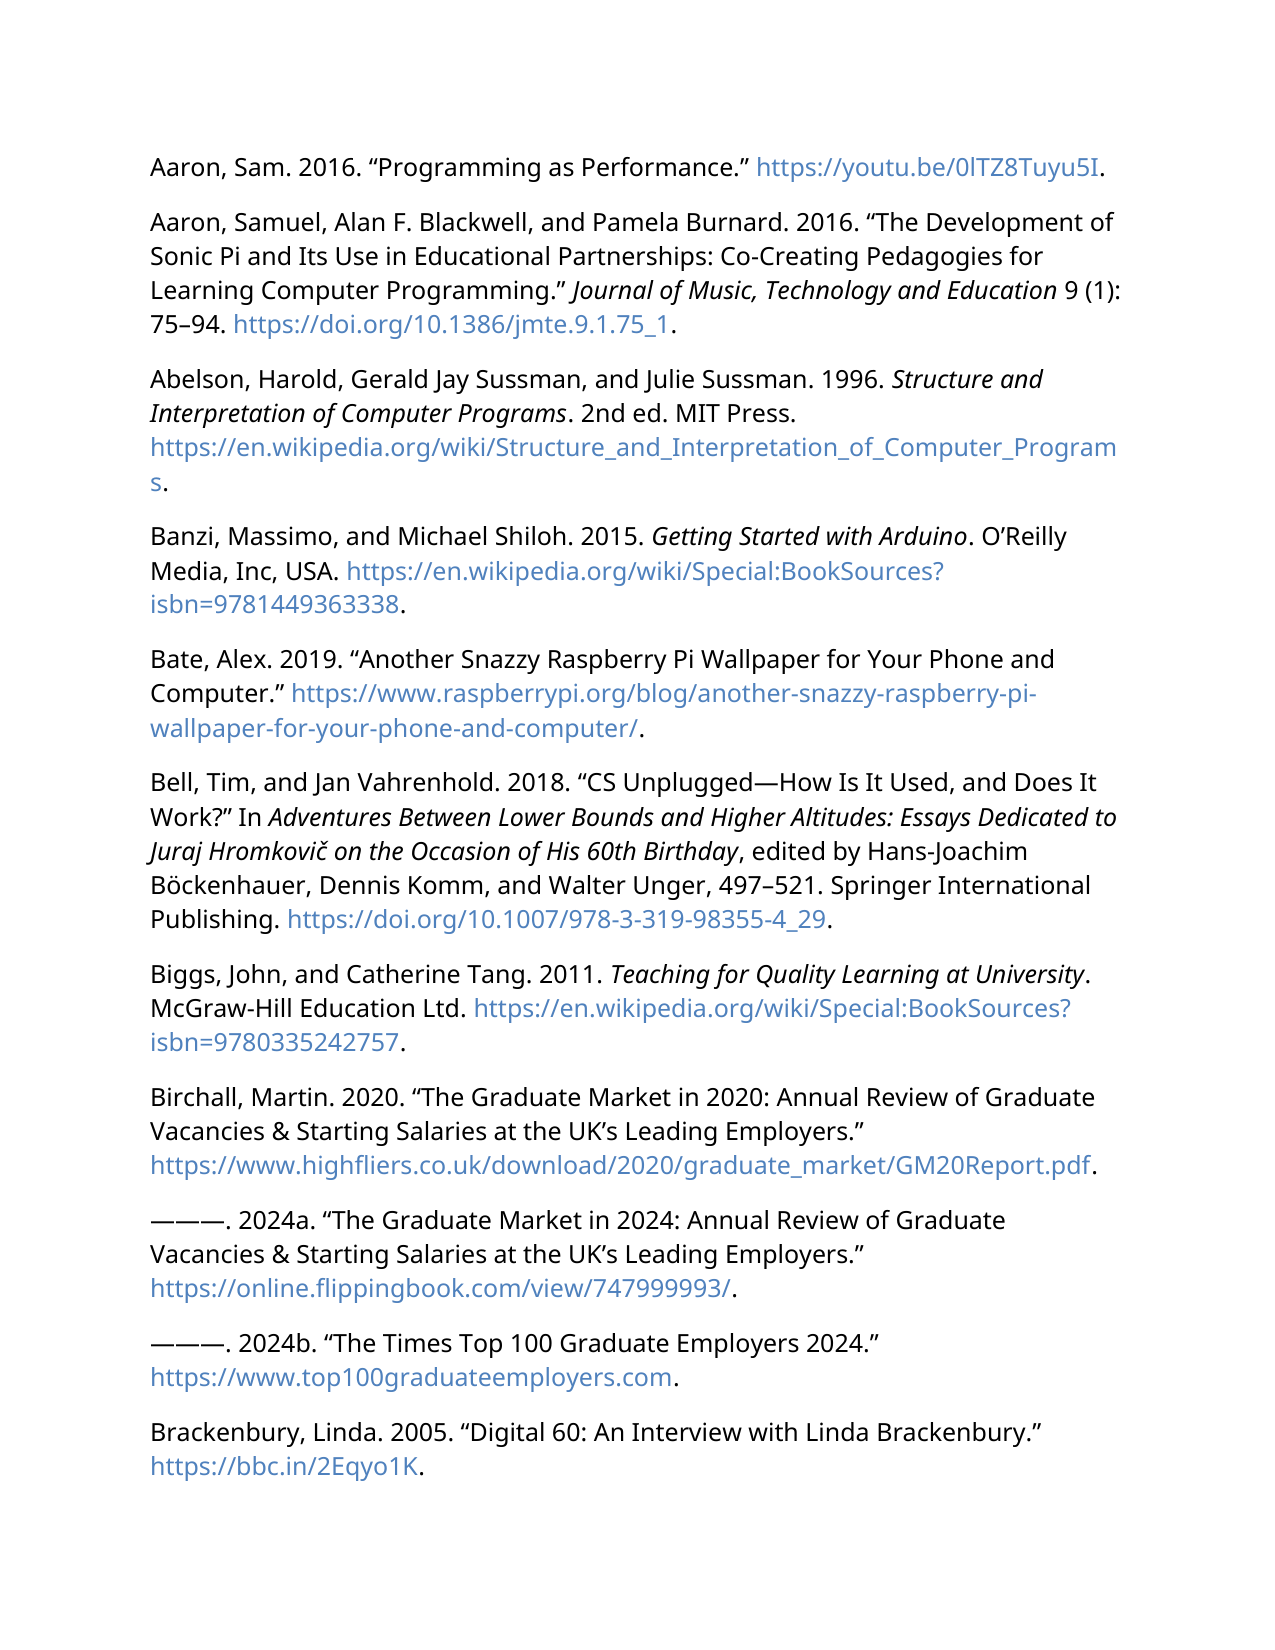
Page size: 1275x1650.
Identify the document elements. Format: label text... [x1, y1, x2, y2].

text Banzi, Massimo, and Michael Shiloh. 2015. Getting Started with Arduino. O’Reilly Media, Inc, USA. https://en.wikipedia.org/wiki/Special:BookSources?isbn=9781449363338. [150, 519, 1125, 621]
text ———. 2024b. “The Times Top 100 Graduate Employers 2024.” https://www.top100graduateemployers.com. [150, 1325, 1125, 1393]
text Birchall, Martin. 2020. “The Graduate Market in 2020: Annual Review of Graduate Vacancies & Starting Salaries at the UK’s Leading Employers.” https://www.highfliers.co.uk/download/2020/graduate_market/GM20Report.pdf. [150, 1079, 1125, 1181]
text Aaron, Samuel, Alan F. Blackwell, and Pamela Burnard. 2016. “The Development of Sonic Pi and Its Use in Educational Partnerships: Co-Creating Pedagogies for Learning Computer Programming.” Journal of Music, Technology and Education 9 (1): 75–94. https://doi.org/10.1386/jmte.9.1.75_1. [150, 205, 1125, 341]
text Bate, Alex. 2019. “Another Snazzy Raspberry Pi Wallpaper for Your Phone and Computer.” https://www.raspberrypi.org/blog/another-snazzy-raspberry-pi-wallpaper-for-your-phone-and-computer/. [150, 642, 1125, 744]
text Brackenbury, Linda. 2005. “Digital 60: An Interview with Linda Brackenbury.” https://bbc.in/2Eqyo1K. [150, 1414, 1125, 1482]
text Bell, Tim, and Jan Vahrenhold. 2018. “CS Unplugged—How Is It Used, and Does It Work?” In Adventures Between Lower Bounds and Higher Altitudes: Essays Dedicated to Juraj Hromkovič on the Occasion of His 60th Birthday, edited by Hans-Joachim Böckenhauer, Dennis Komm, and Walter Unger, 497–521. Springer International Publishing. https://doi.org/10.1007/978-3-319-98355-4_29. [150, 765, 1125, 935]
text Biggs, John, and Catherine Tang. 2011. Teaching for Quality Learning at University. McGraw-Hill Education Ltd. https://en.wikipedia.org/wiki/Special:BookSources?isbn=9780335242757. [150, 956, 1125, 1058]
text Aaron, Sam. 2016. “Programming as Performance.” https://youtu.be/0lTZ8Tuyu5I. [150, 150, 1125, 184]
text Abelson, Harold, Gerald Jay Sussman, and Julie Sussman. 1996. Structure and Interpretation of Computer Programs. 2nd ed. MIT Press. https://en.wikipedia.org/wiki/Structure_and_Interpretation_of_Computer_Programs. [150, 362, 1125, 498]
text ———. 2024a. “The Graduate Market in 2024: Annual Review of Graduate Vacancies & Starting Salaries at the UK’s Leading Employers.” https://online.flippingbook.com/view/747999993/. [150, 1202, 1125, 1304]
